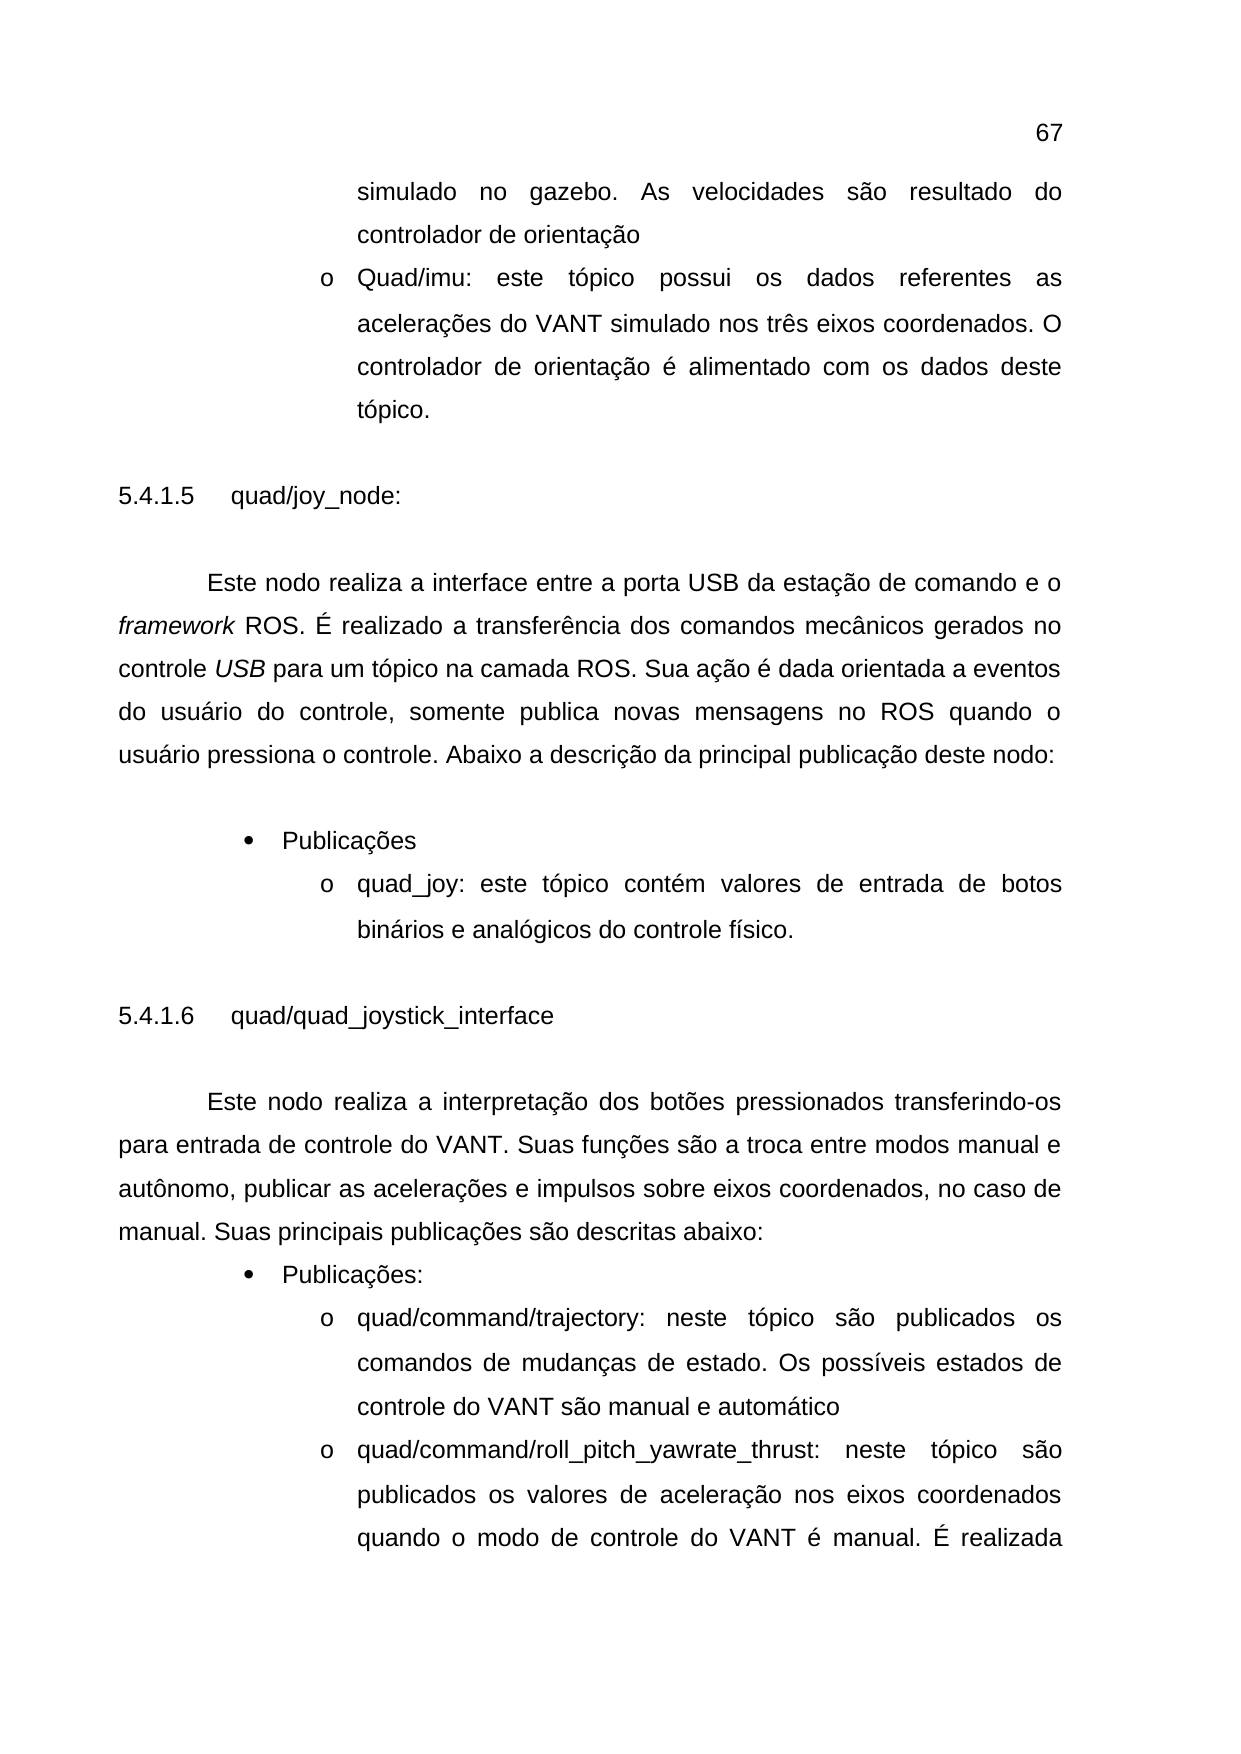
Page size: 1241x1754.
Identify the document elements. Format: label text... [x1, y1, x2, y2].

list Quad/imu: este tópico possui os dados referentes as acelerações do VANT simulado nos três eixos coordenados. O controlador de orientação é alimentado com os dados deste tópico. [319, 263, 1063, 424]
list Publicações: [244, 1260, 1063, 1289]
text Este nodo realiza a interface entre a porta USB da estação de comando e o framework ROS. É realizado a transferência dos comandos mecânicos gerados no controle USB para um tópico na camada ROS. Sua ação é dada orientada a eventos do usuário do controle, somente publica novas mensagens no ROS quando o usuário pressiona o controle. Abaixo a descrição da principal publicação deste nodo: [118, 567, 1063, 769]
list quad_joy: este tópico contém valores de entrada de botos binários e analógicos do controle físico. [319, 869, 1063, 943]
list Publicações [244, 826, 1063, 855]
list quad/command/trajectory: neste tópico são publicados os comandos de mudanças de estado. Os possíveis estados de controle do VANT são manual e automático [319, 1303, 1063, 1420]
text Este nodo realiza a interpretação dos botões pressionados transferindo-os para entrada de controle do VANT. Suas funções são a troca entre modos manual e autônomo, publicar as acelerações e impulsos sobre eixos coordenados, no caso de manual. Suas principais publicações são descritas abaixo: [118, 1087, 1063, 1245]
subtitle quad/quad_joystick_interface [118, 1001, 1063, 1030]
subtitle quad/joy_node: [118, 481, 1063, 510]
